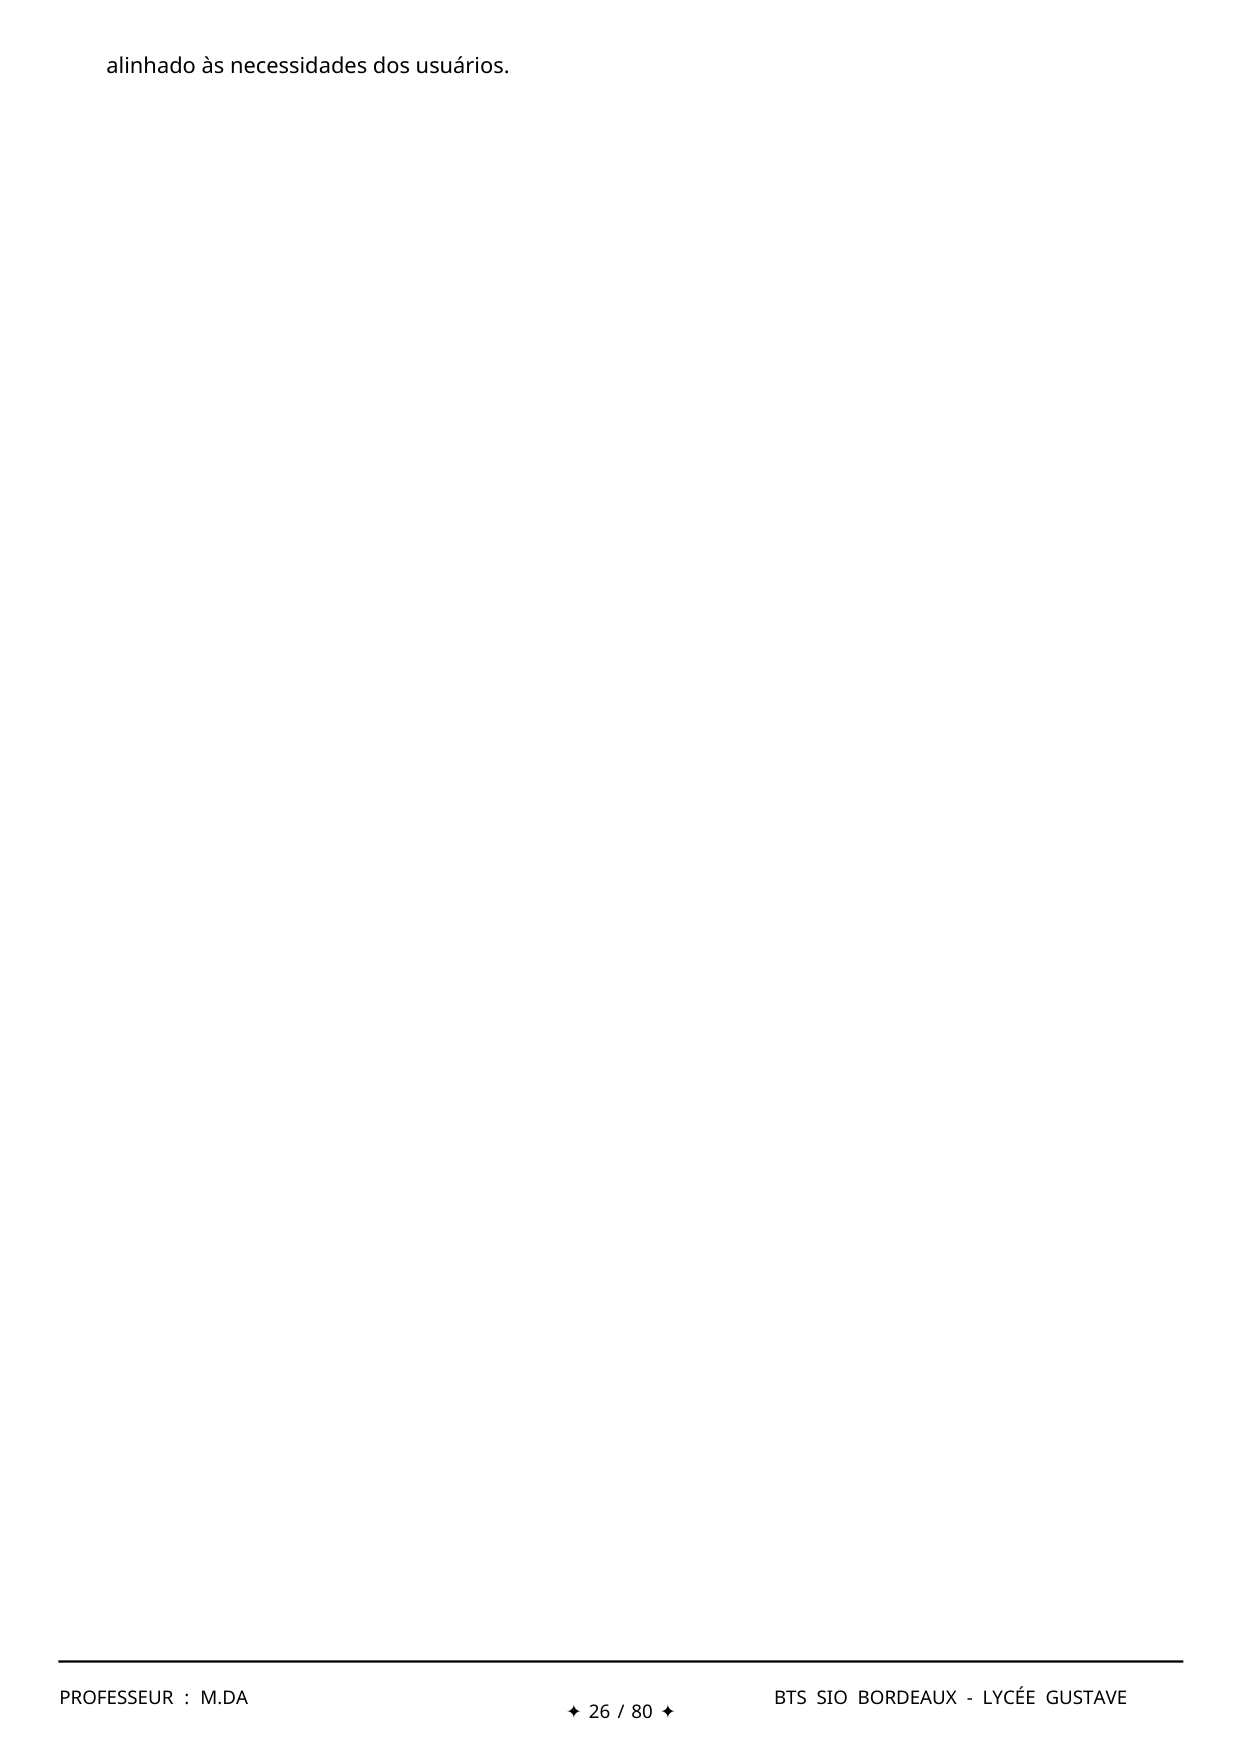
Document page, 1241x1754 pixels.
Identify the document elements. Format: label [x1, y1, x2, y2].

text [106, 50, 1134, 80]
